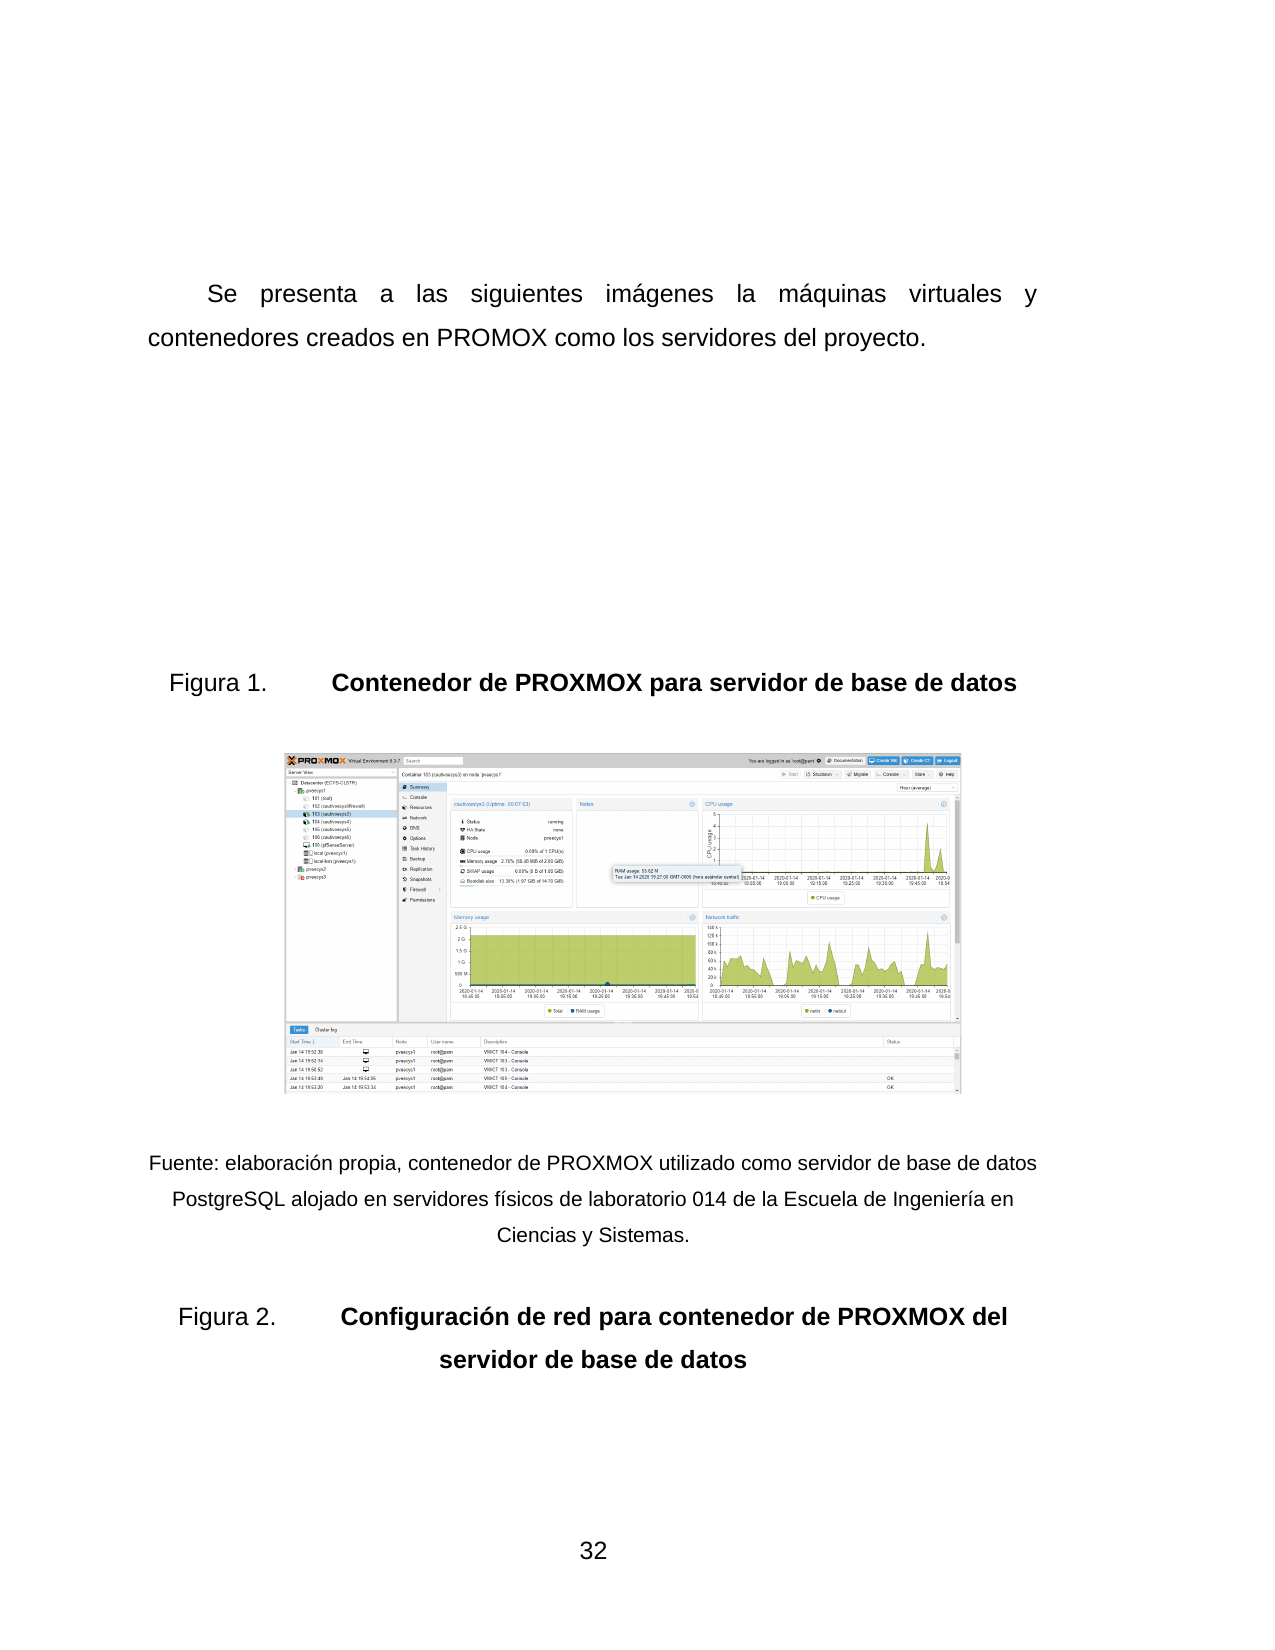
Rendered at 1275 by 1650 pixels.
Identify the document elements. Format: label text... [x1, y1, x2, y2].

text Configuración de red para contenedor de PROXMOX del servidor de base de datos [148, 1302, 1039, 1374]
text Contenedor de PROXMOX para servidor de base de datos [148, 667, 1039, 696]
text Fuente: elaboración propia, contenedor de PROXMOX utilizado como servidor de base de datos PostgreSQL alojado en servidores físicos de laboratorio 014 de la Escuela de Ingeniería en Ciencias y Sistemas. [148, 1151, 1039, 1247]
text Se presenta a las siguientes imágenes la máquinas virtuales y contenedores creados en PROMOX como los servidores del proyecto. [148, 279, 1039, 351]
picture [284, 753, 962, 1094]
